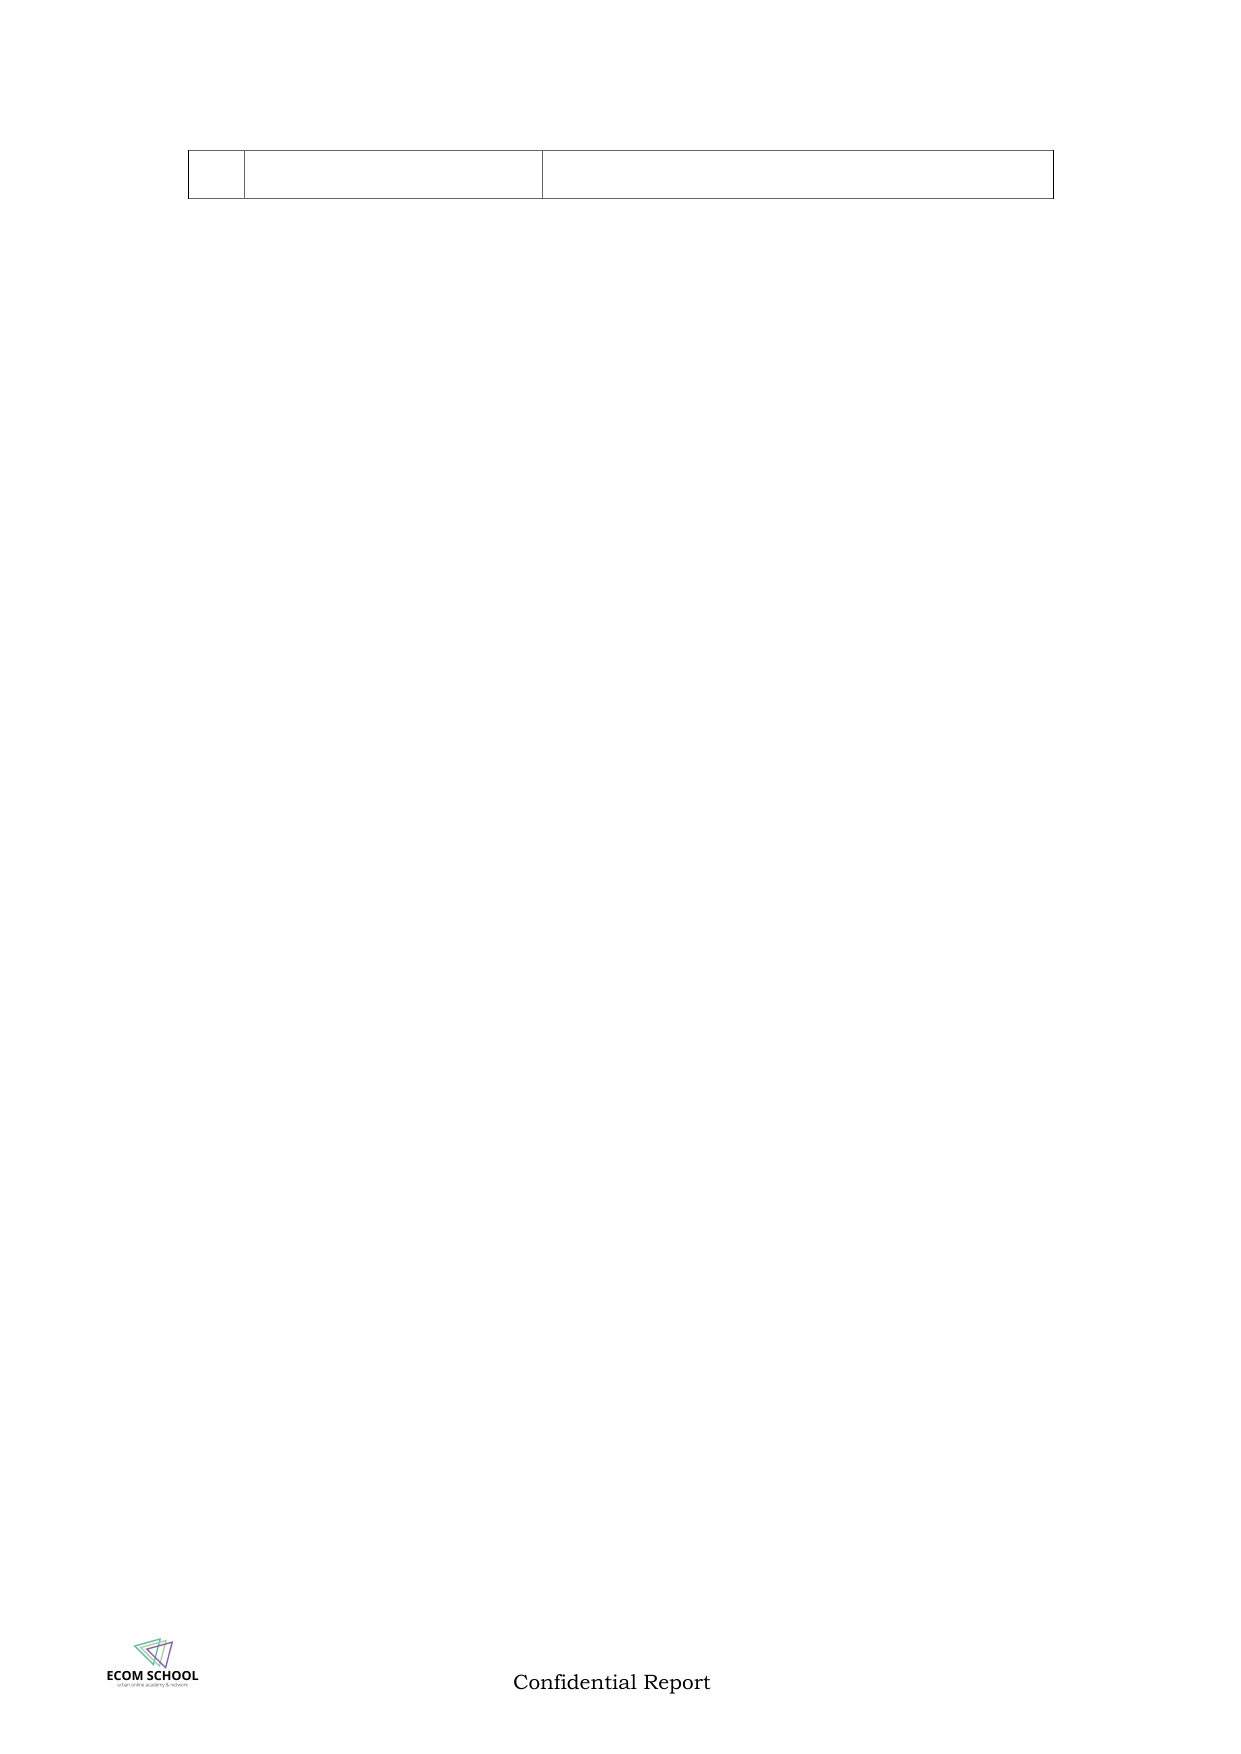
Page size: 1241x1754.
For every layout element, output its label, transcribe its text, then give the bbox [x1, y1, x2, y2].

table_cell 1 [189, 151, 244, 198]
picture [103, 1620, 202, 1719]
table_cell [245, 151, 542, 198]
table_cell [543, 151, 1053, 198]
